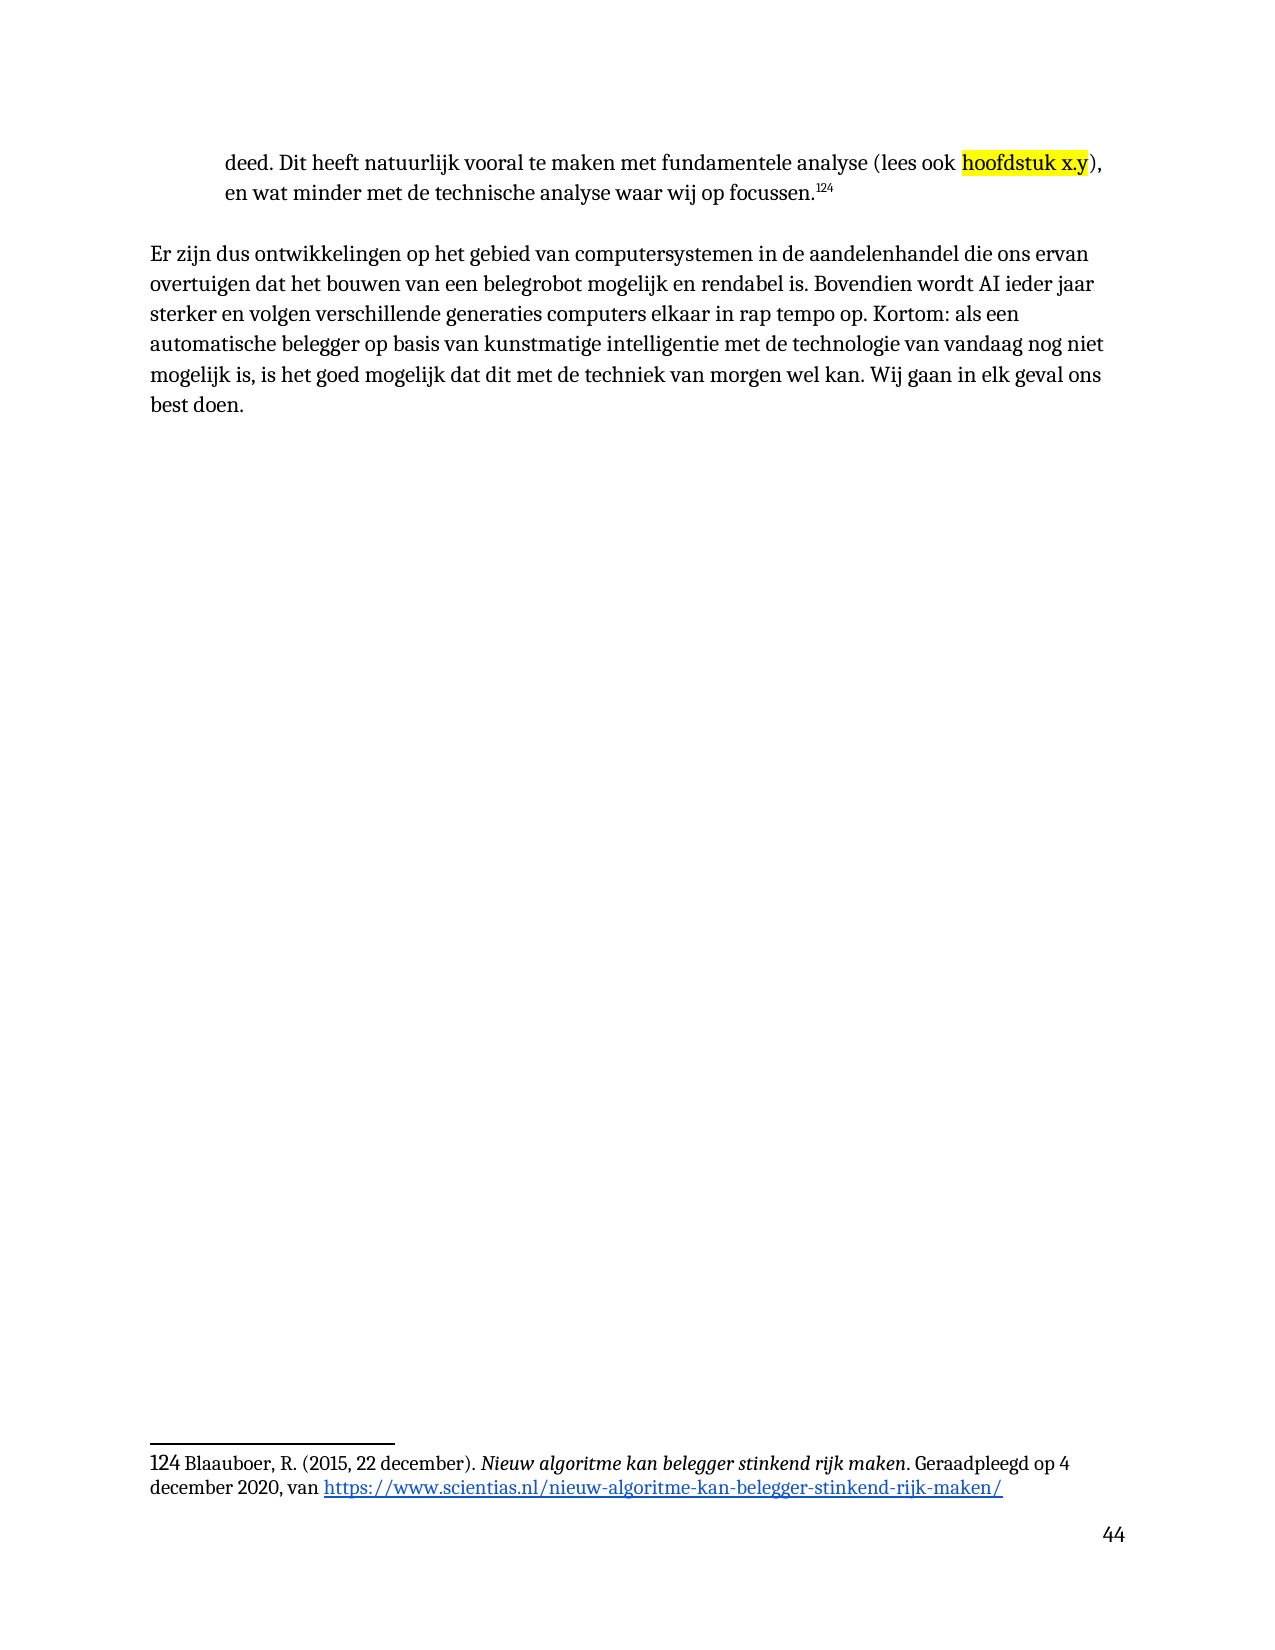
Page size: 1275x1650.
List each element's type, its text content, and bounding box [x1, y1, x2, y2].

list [187, 150, 1125, 207]
text Er zijn dus ontwikkelingen op het gebied van computersystemen in de aandelenhandel die ons ervan overtuigen dat het bouwen van een belegrobot mogelijk en rendabel is. Bovendien wordt AI ieder jaar sterker en volgen verschillende generaties computers elkaar in rap tempo op. Kortom: als een automatische belegger op basis van kunstmatige intelligentie met de technologie van vandaag nog niet mogelijk is, is het goed mogelijk dat dit met de techniek van morgen wel kan. Wij gaan in elk geval ons best doen. [150, 241, 1125, 418]
